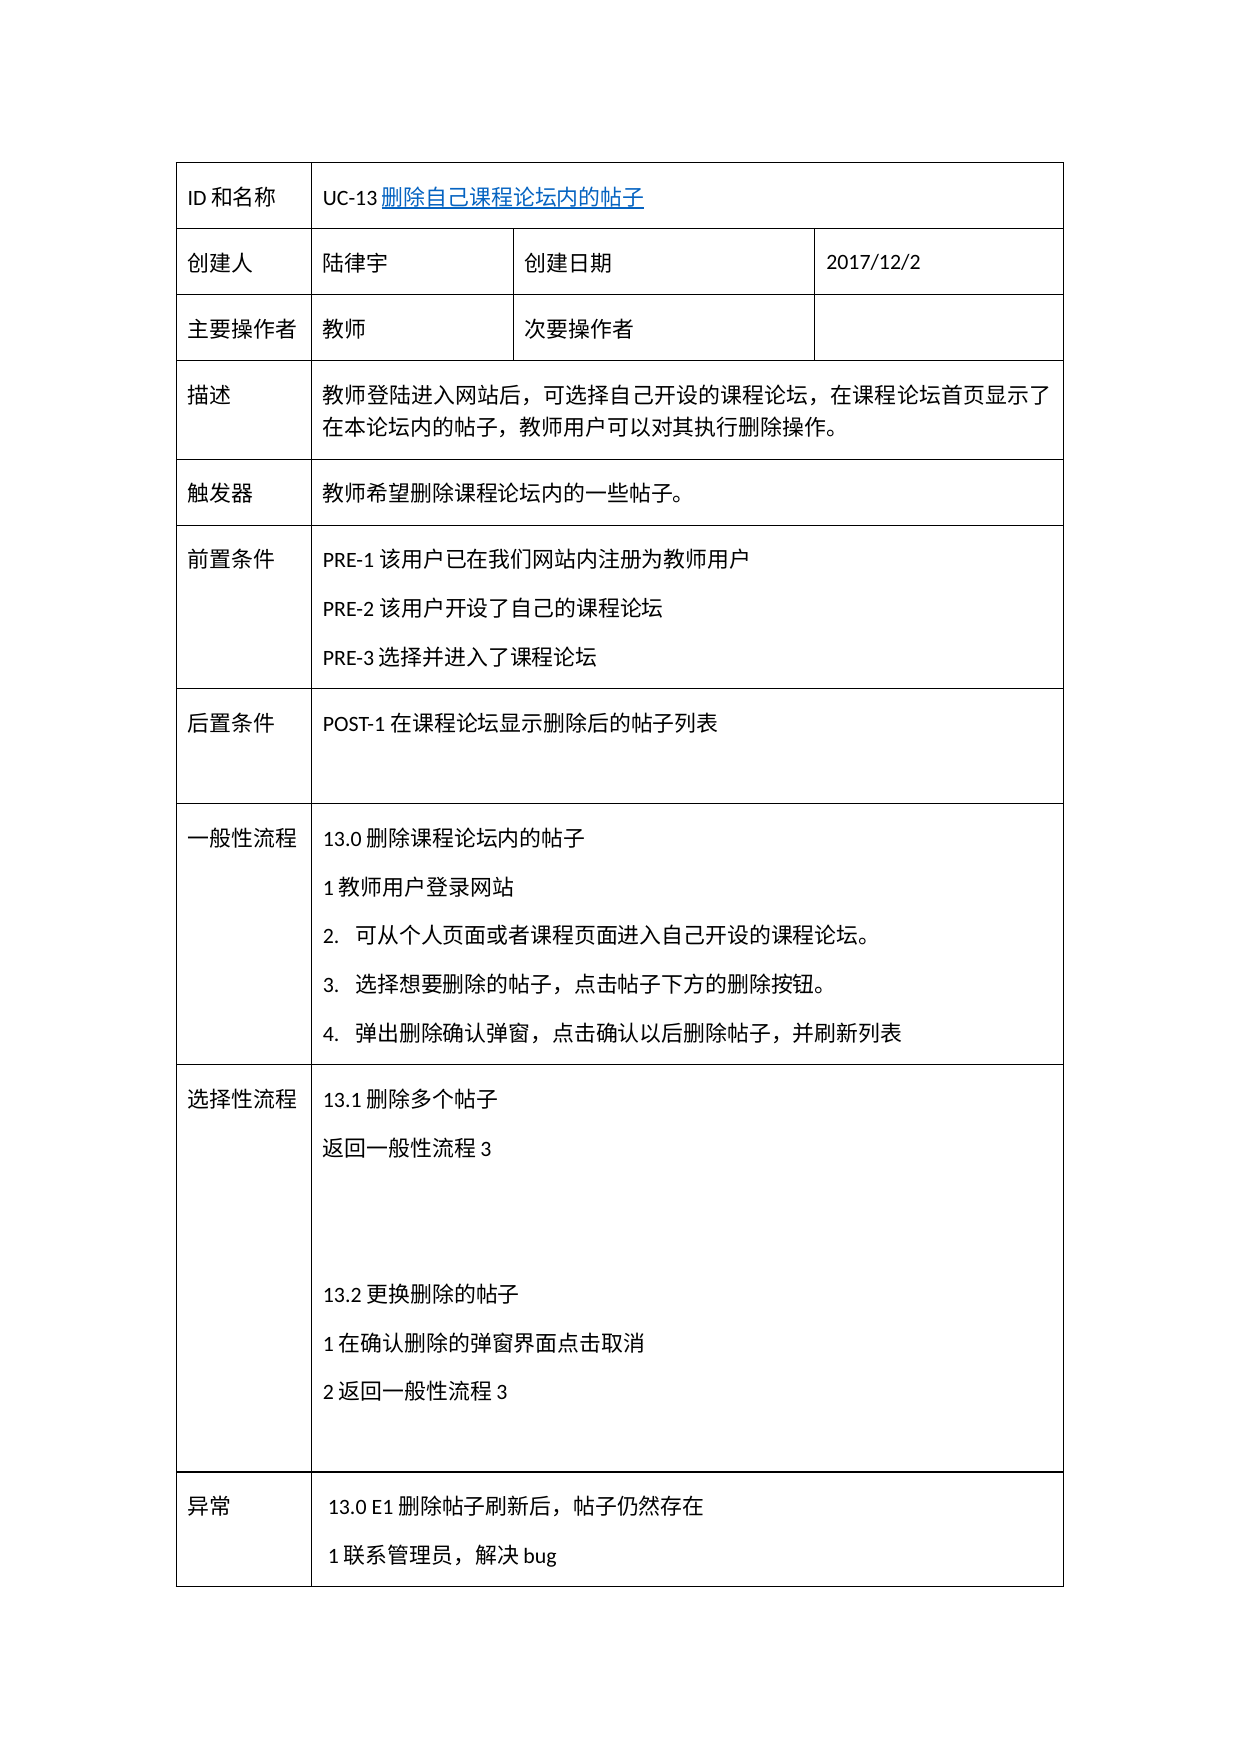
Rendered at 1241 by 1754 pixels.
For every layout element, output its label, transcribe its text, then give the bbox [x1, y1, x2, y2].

table_cell 触发器 [177, 460, 311, 525]
table_cell 选择性流程 [177, 1065, 311, 1471]
table_cell 创建人 [177, 229, 311, 294]
table_cell 13.1 删除多个帖子 返回一般性流程3 13.2 更换删除的帖子 1 在确认删除的弹窗界面点击取消 2 返回一般性流程3 [312, 1065, 1063, 1471]
table_cell 主要操作者 [177, 295, 311, 360]
table_cell 教师 [312, 295, 513, 360]
table_cell 异常 [177, 1473, 311, 1586]
table_cell [815, 295, 1063, 360]
table_cell 教师登陆进入网站后，可选择自己开设的课程论坛，在课程论坛首页显示了在本论坛内的帖子，教师用户可以对其执行删除操作。 [312, 361, 1063, 459]
table_cell 教师希望删除课程论坛内的一些帖子。 [312, 460, 1063, 525]
table_cell 2017/12/2 [815, 229, 1063, 294]
table_cell 创建日期 [514, 229, 814, 294]
table_cell 陆律宇 [312, 229, 513, 294]
table_cell 13.0 删除课程论坛内的帖子 1 教师用户登录网站 可从个人页面或者课程页面进入自己开设的课程论坛。 选择想要删除的帖子，点击帖子下方的删除按钮。 弹出删除确认弹窗，点击确认以后删除帖子，并刷新列表 [312, 804, 1063, 1064]
table_cell 次要操作者 [514, 295, 814, 360]
table_cell 一般性流程 [177, 804, 311, 1064]
table_header ID和名称 [177, 163, 311, 228]
table_cell 前置条件 [177, 526, 311, 688]
table_cell POST-1 在课程论坛显示删除后的帖子列表 [312, 689, 1063, 803]
table_cell 描述 [177, 361, 311, 459]
table_header UC-13删除自己课程论坛内的帖子 [312, 163, 1063, 228]
table_cell 后置条件 [177, 689, 311, 803]
table_cell PRE-1 该用户已在我们网站内注册为教师用户 PRE-2 该用户开设了自己的课程论坛 PRE-3选择并进入了课程论坛 [312, 526, 1063, 688]
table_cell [312, 1473, 1063, 1586]
